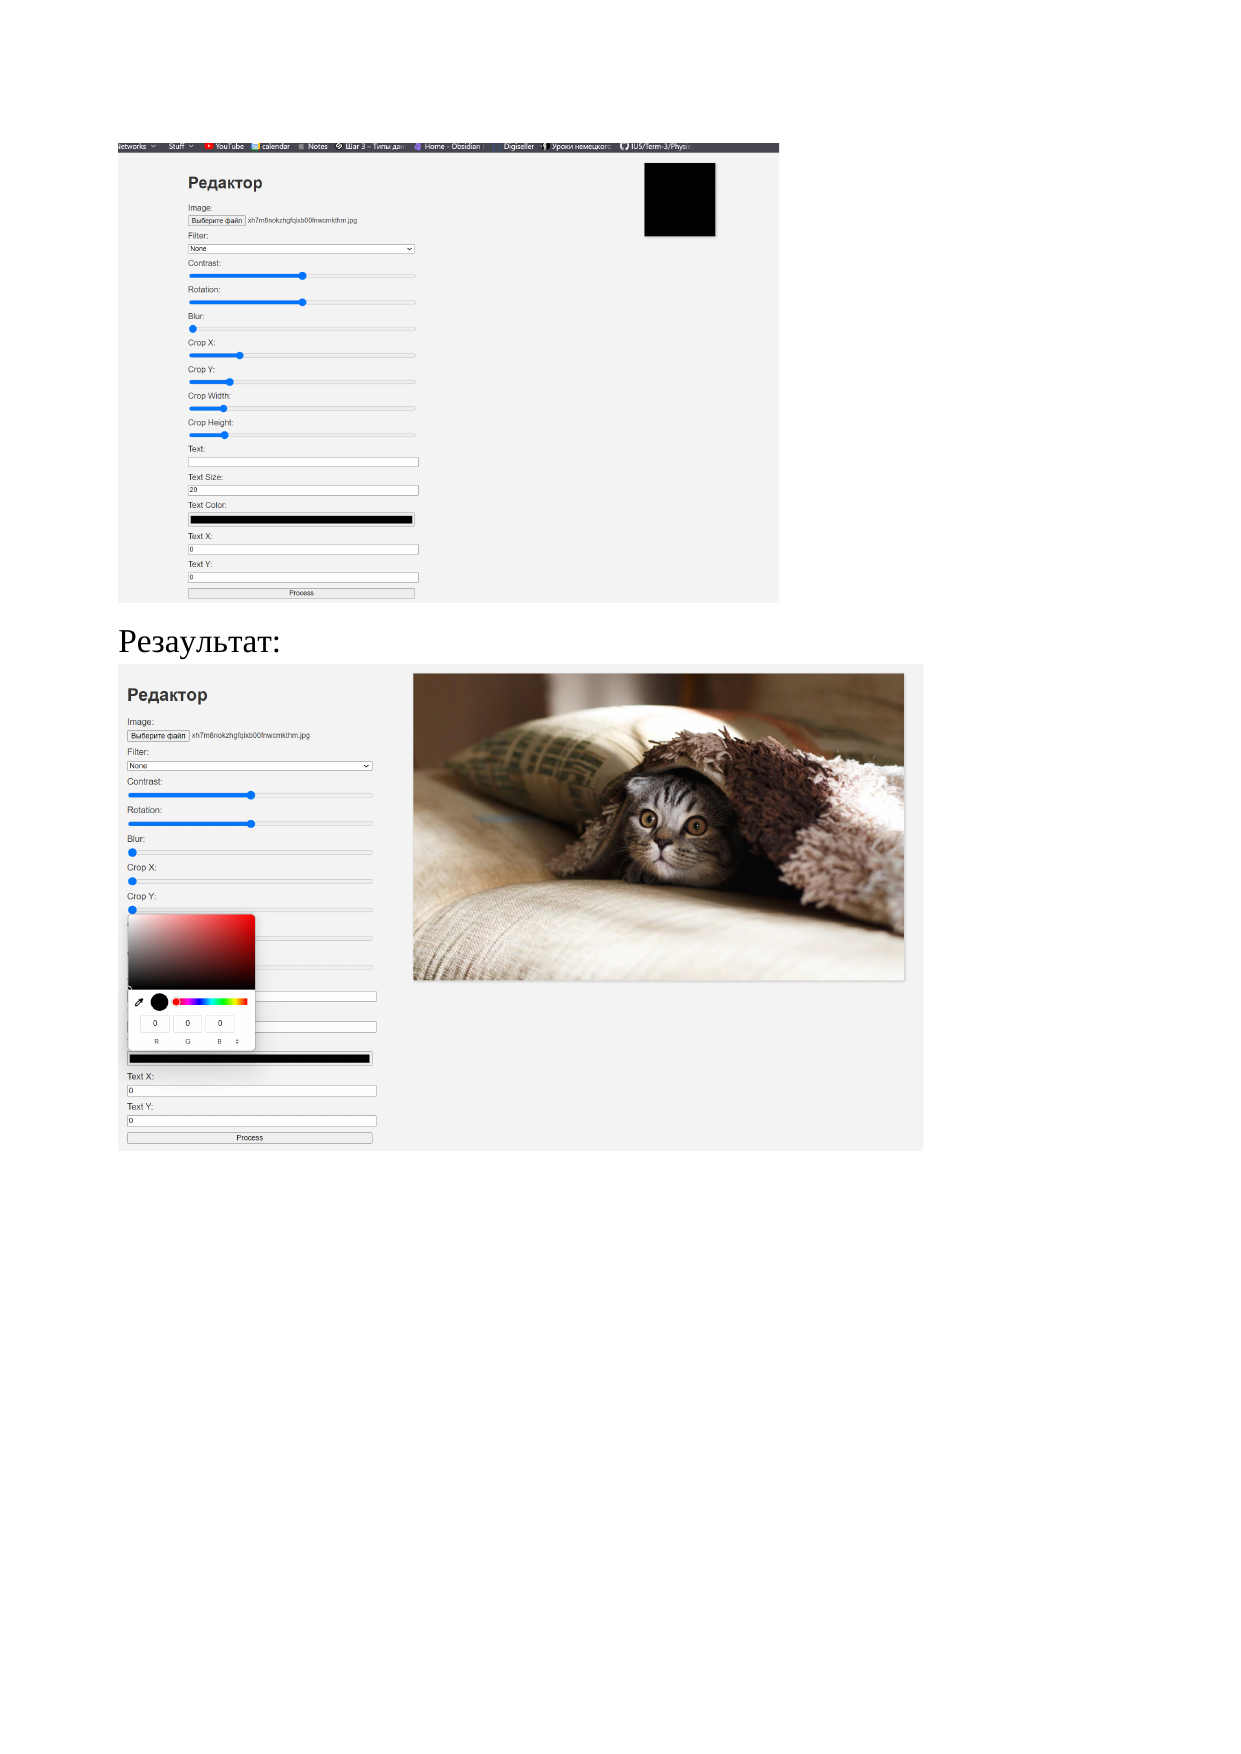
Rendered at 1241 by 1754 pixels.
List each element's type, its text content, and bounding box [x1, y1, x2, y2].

picture [118, 143, 780, 603]
picture [118, 664, 924, 1151]
